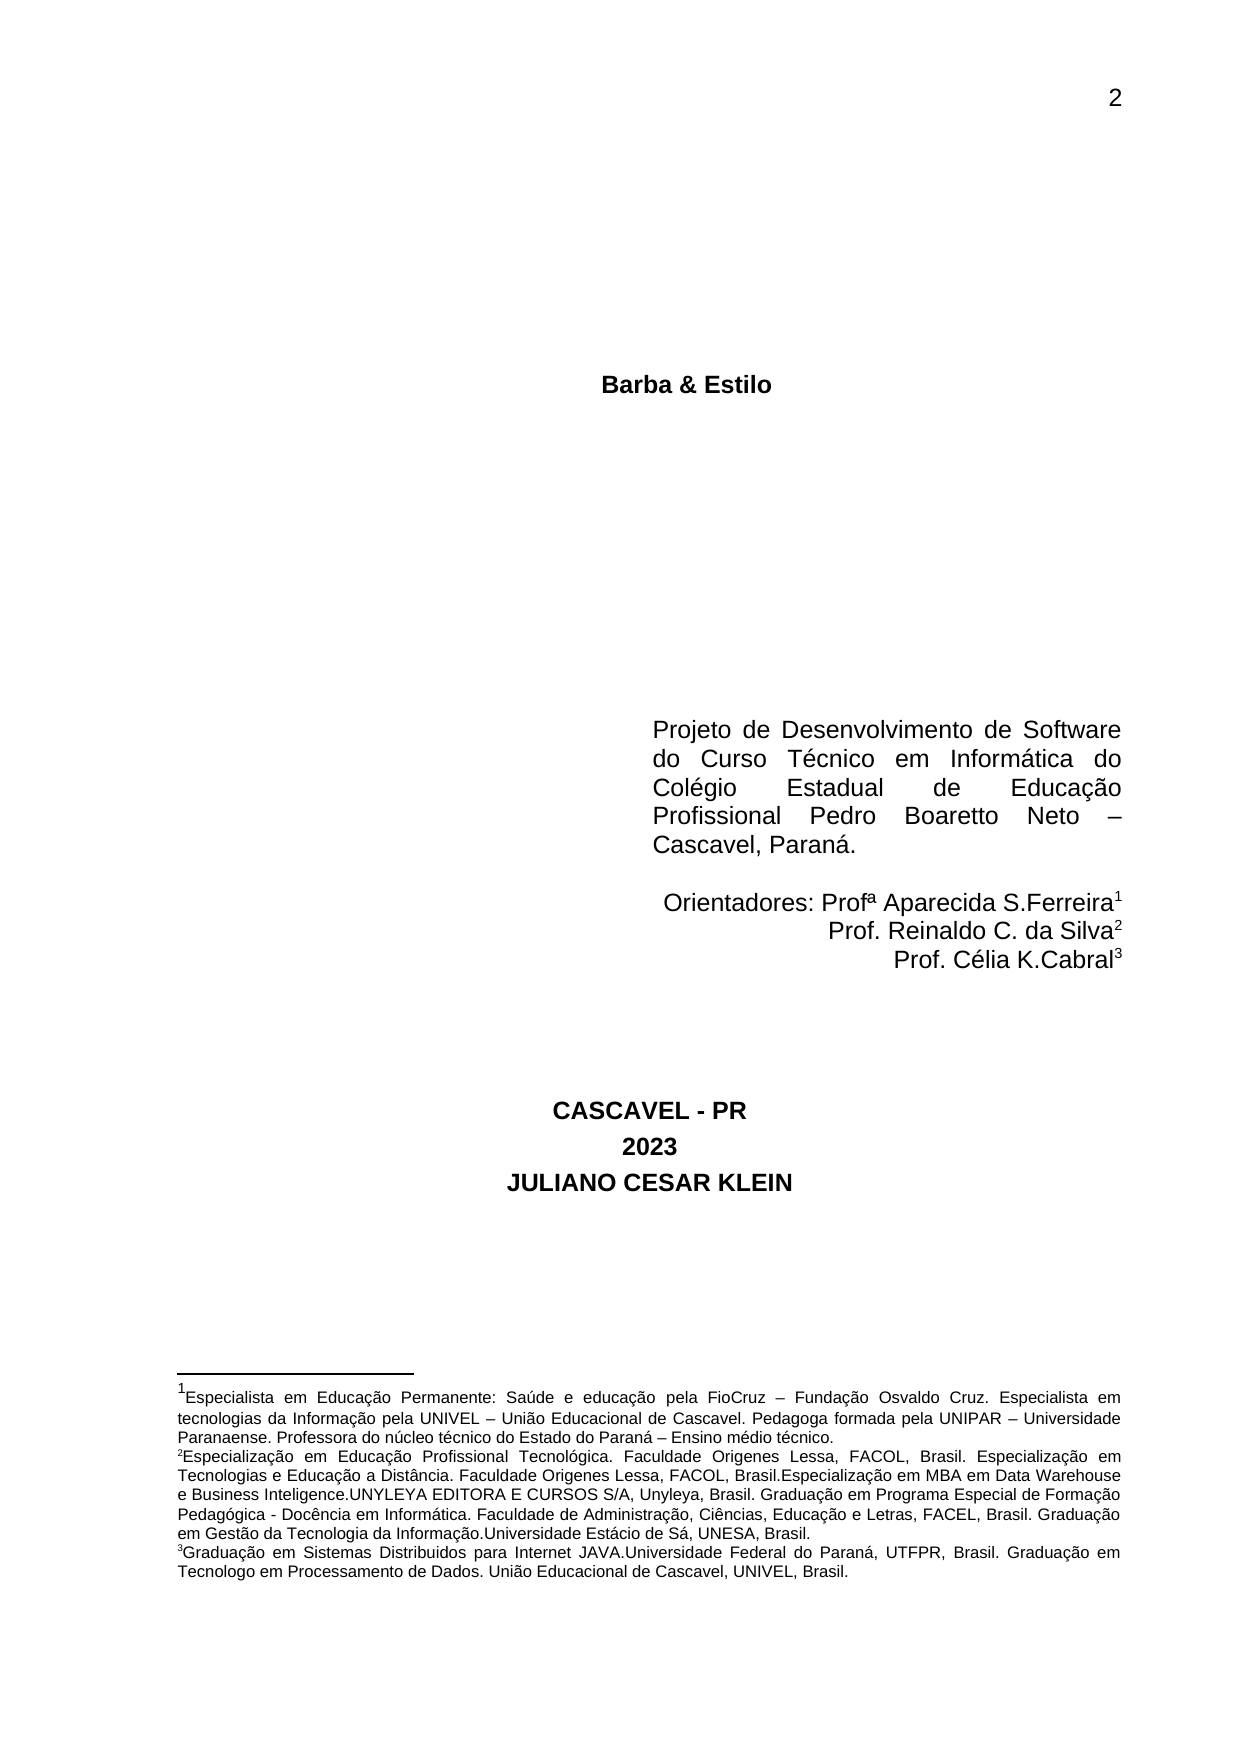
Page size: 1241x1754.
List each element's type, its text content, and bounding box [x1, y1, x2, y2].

text Orientadores: Profª Aparecida S.Ferreira [652, 888, 1122, 916]
text JULIANO CESAR KLEIN [177, 1168, 1122, 1197]
text Barba & Estilo [177, 370, 1122, 399]
text CASCAVEL - PR [177, 1096, 1122, 1125]
text Prof. Célia K.Cabral3 [177, 945, 1122, 974]
text 2023 [177, 1132, 1122, 1161]
text Prof. Reinaldo C. da Silva2 [768, 916, 1122, 945]
text Projeto de Desenvolvimento de Software do Curso Técnico em Informática do Colégio Estadual de Educação Profissional Pedro Boaretto Neto – Cascavel, Paraná. [652, 715, 1122, 859]
